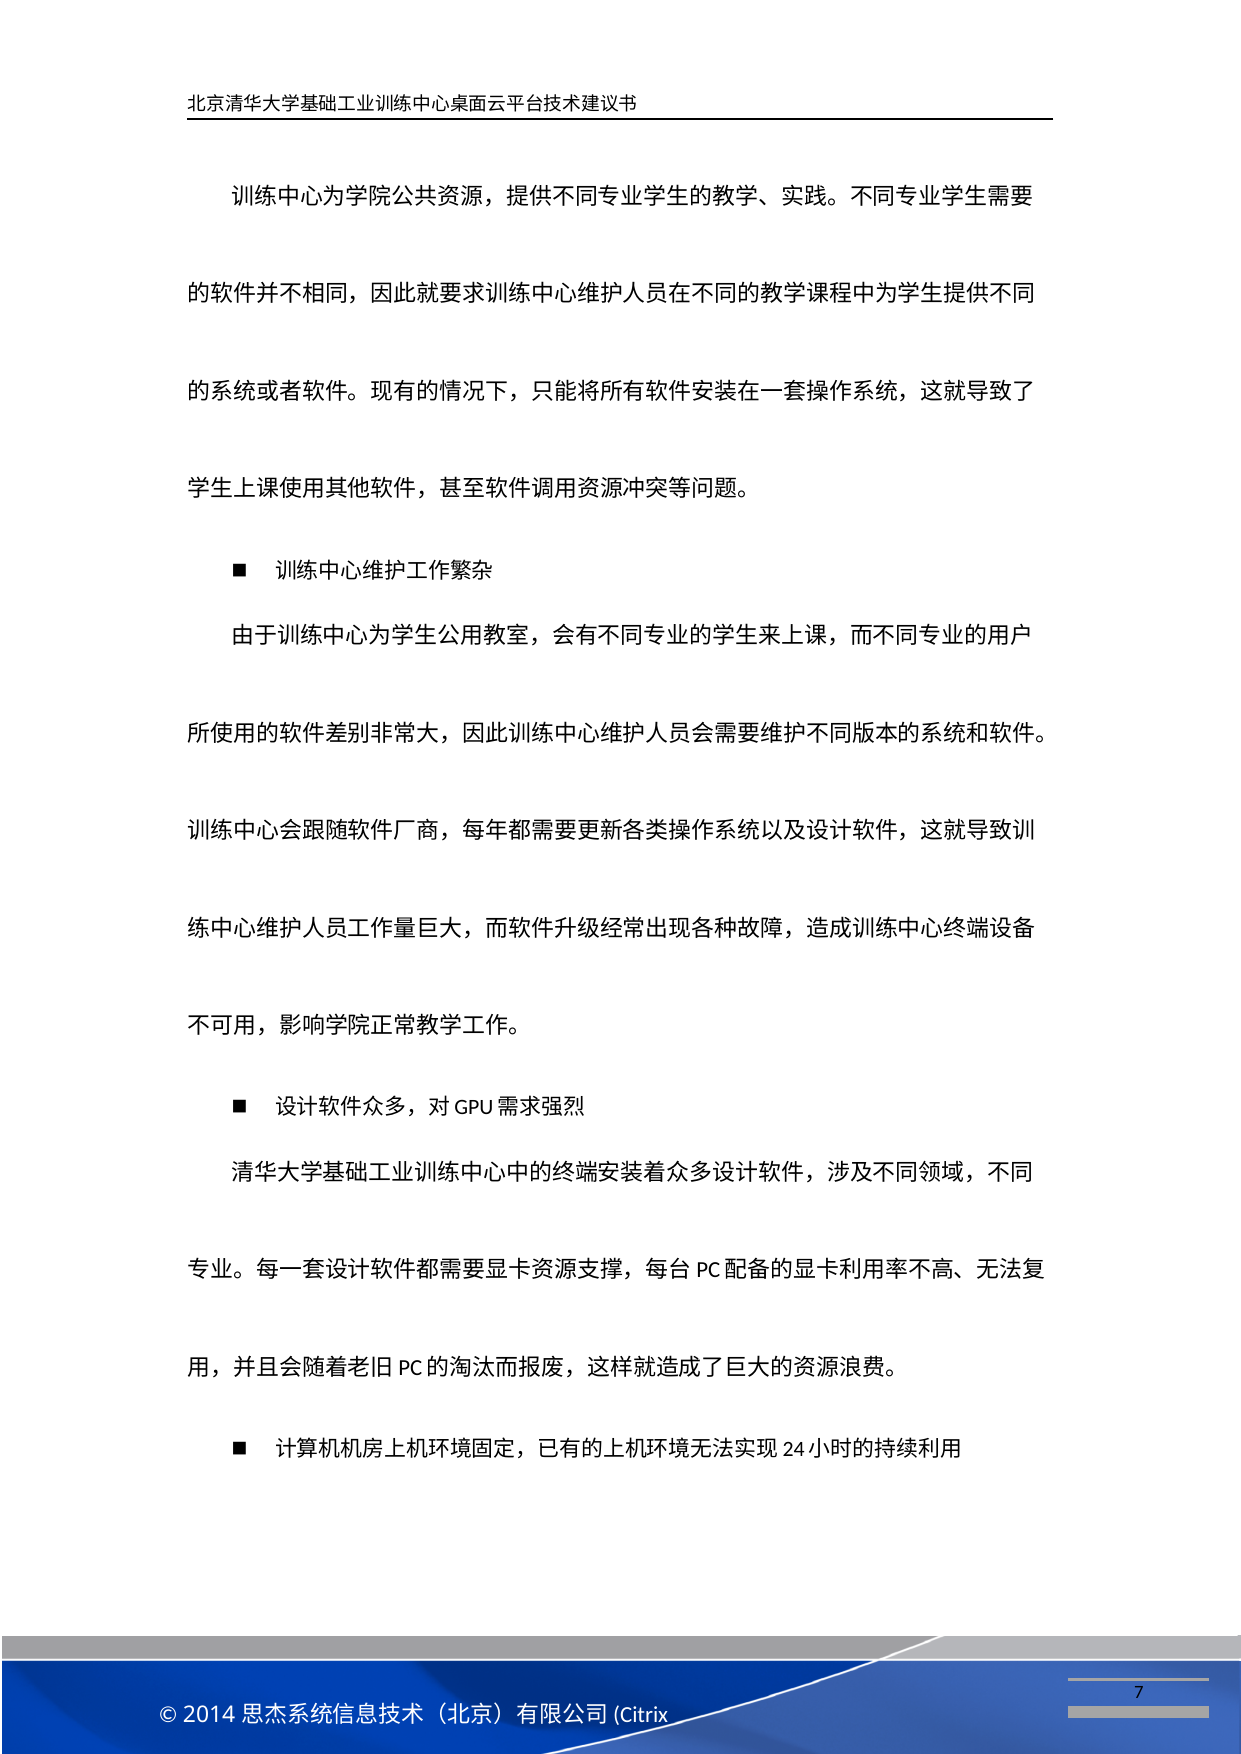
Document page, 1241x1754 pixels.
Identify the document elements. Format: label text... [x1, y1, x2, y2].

text 训练中心维护工作繁杂 [231, 552, 1053, 585]
picture [3, 1635, 1241, 1754]
text 由于训练中心为学生公用教室，会有不同专业的学生来上课，而不同专业的用户所使用的软件差别非常大，因此训练中心维护人员会需要维护不同版本的系统和软件。训练中心会跟随软件厂商，每年都需要更新各类操作系统以及设计软件，这就导致训练中心维护人员工作量巨大，而软件升级经常出现各种故障，造成训练中心终端设备不可用，影响学院正常教学工作。 [187, 601, 1053, 1056]
text 清华大学基础工业训练中心中的终端安装着众多设计软件，涉及不同领域，不同专业。每一套设计软件都需要显卡资源支撑，每台PC配备的显卡利用率不高、无法复用，并且会随着老旧PC的淘汰而报废，这样就造成了巨大的资源浪费。 [187, 1138, 1053, 1398]
text 计算机机房上机环境固定，已有的上机环境无法实现24小时的持续利用 [231, 1430, 1053, 1463]
text 设计软件众多，对GPU需求强烈 [231, 1089, 1053, 1121]
text 训练中心为学院公共资源，提供不同专业学生的教学、实践。不同专业学生需要的软件并不相同，因此就要求训练中心维护人员在不同的教学课程中为学生提供不同的系统或者软件。现有的情况下，只能将所有软件安装在一套操作系统，这就导致了学生上课使用其他软件，甚至软件调用资源冲突等问题。 [187, 162, 1053, 519]
